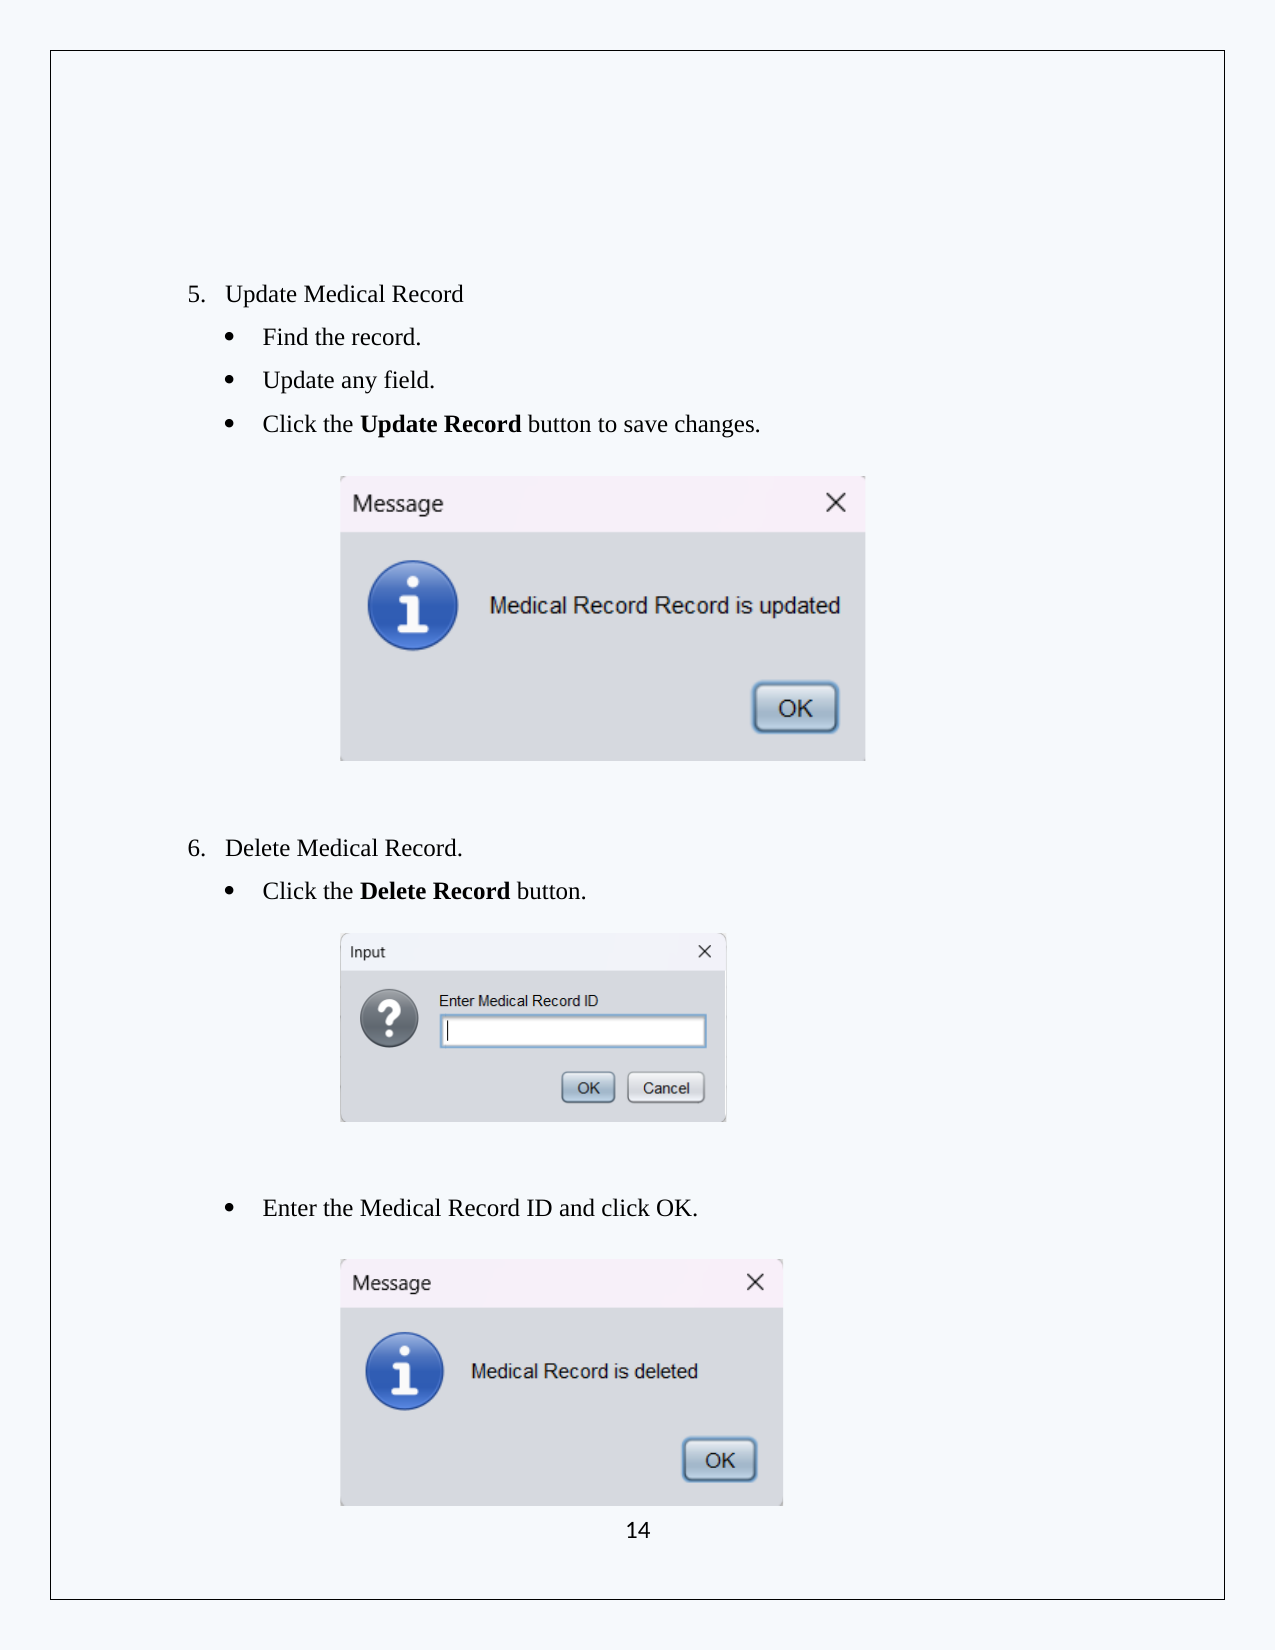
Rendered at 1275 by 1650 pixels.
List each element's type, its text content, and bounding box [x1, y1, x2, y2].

list Update Medical Record [187, 279, 1125, 308]
picture [340, 933, 727, 1122]
list Click the Update Record button to save changes. [225, 409, 1125, 437]
list Update any field. [225, 366, 1125, 394]
list Click the Delete Record button. [225, 876, 1125, 904]
picture [340, 1259, 784, 1506]
picture [340, 476, 866, 761]
list Delete Medical Record. [187, 833, 1125, 861]
list Find the record. [225, 322, 1125, 351]
list Enter the Medical Record ID and click OK. [225, 1193, 1125, 1222]
